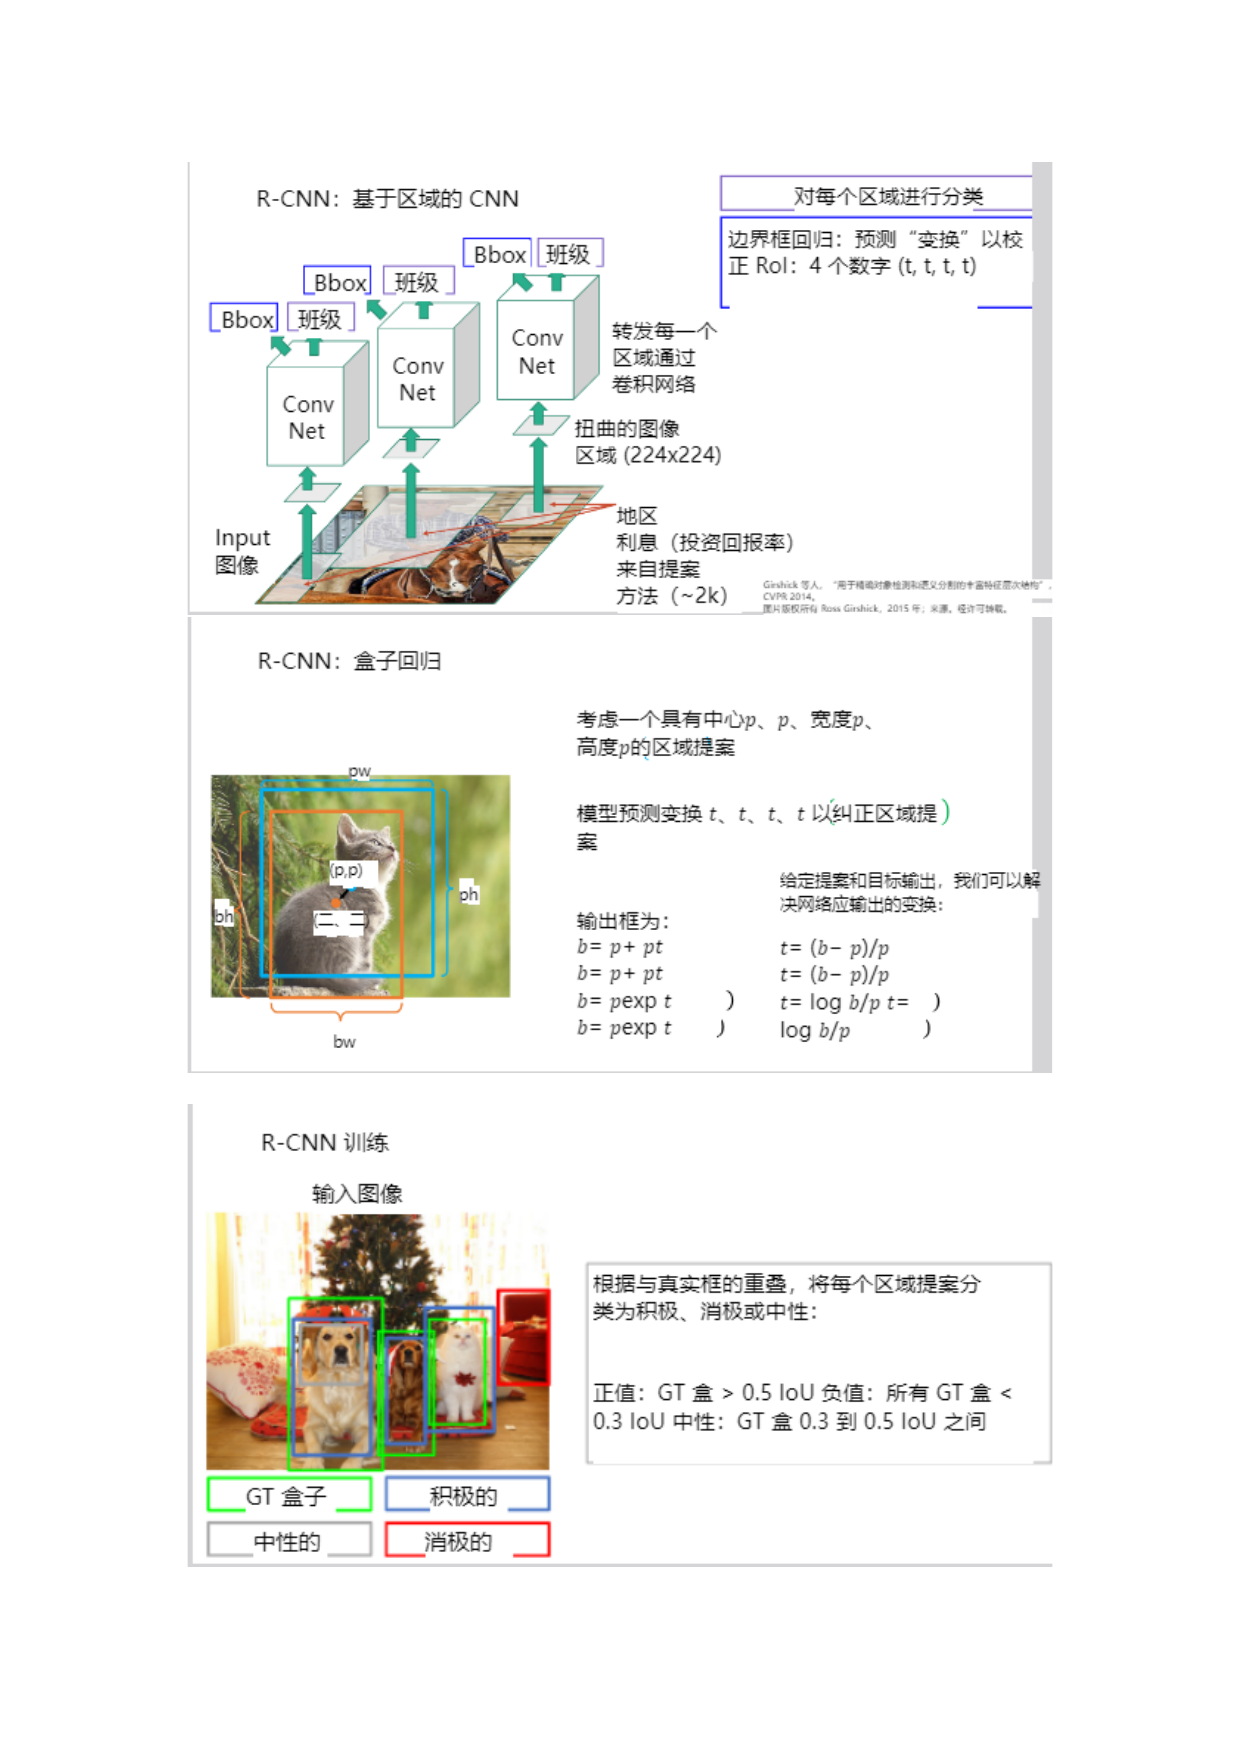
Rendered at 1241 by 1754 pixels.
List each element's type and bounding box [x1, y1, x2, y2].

picture [187, 617, 1053, 1073]
picture [187, 1104, 1053, 1567]
picture [187, 162, 1053, 615]
